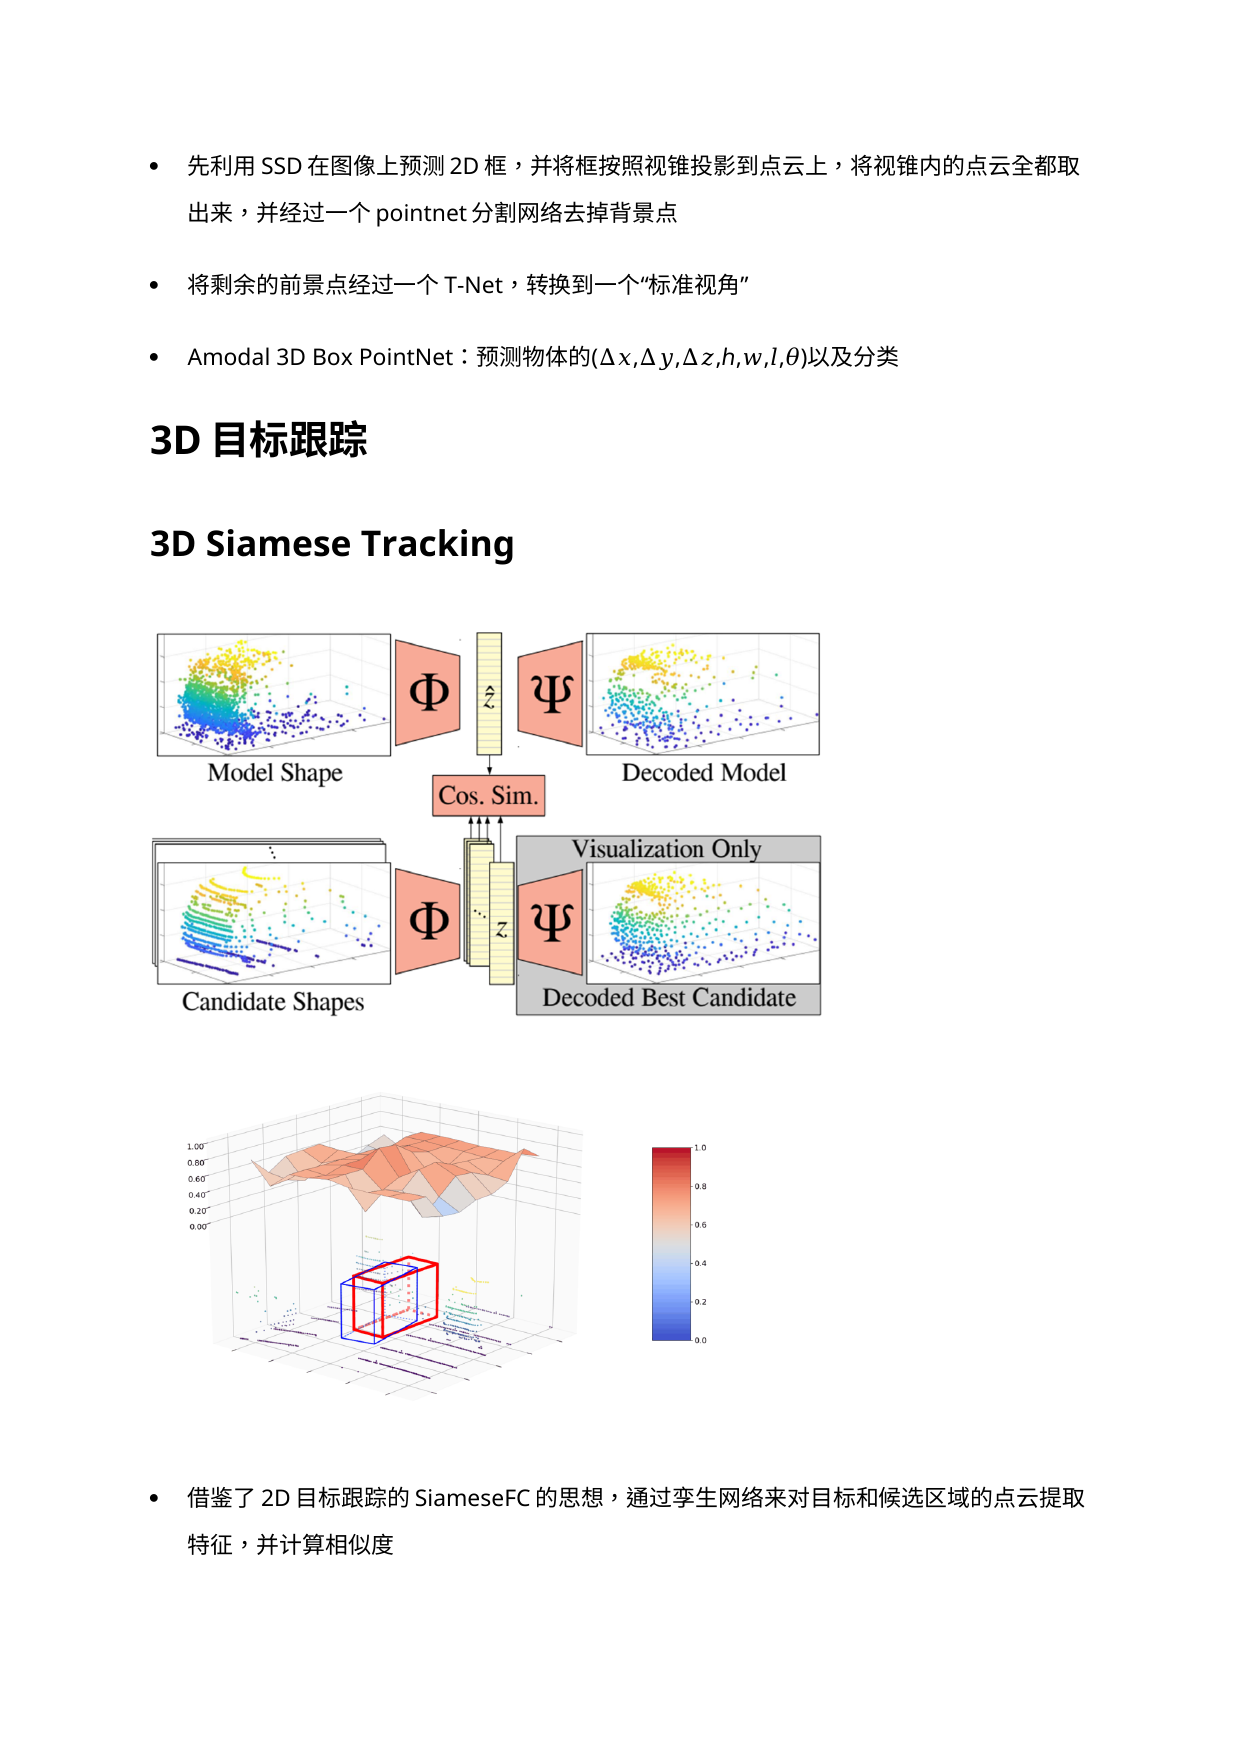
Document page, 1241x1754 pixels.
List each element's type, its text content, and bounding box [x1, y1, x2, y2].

list 将剩余的前景点经过一个T-Net，转换到一个“标准视角” [150, 269, 1090, 300]
picture [150, 615, 831, 1030]
list 先利用SSD在图像上预测2D框，并将框按照视锥投影到点云上，将视锥内的点云全都取出来，并经过一个pointnet分割网络去掉背景点 [150, 150, 1090, 228]
list 借鉴了2D目标跟踪的SiameseFC的思想，通过孪生网络来对目标和候选区域的点云提取特征，并计算相似度 [150, 1482, 1090, 1560]
list Amodal 3D Box PointNet：预测物体的(∆𝑥,∆𝑦,∆𝑧,ℎ,𝑤,𝑙,𝜃)以及分类 [150, 341, 1090, 372]
subtitle 3D目标跟踪 [150, 412, 1090, 466]
picture [150, 1045, 745, 1442]
subtitle 3D Siamese Tracking [150, 518, 1090, 567]
